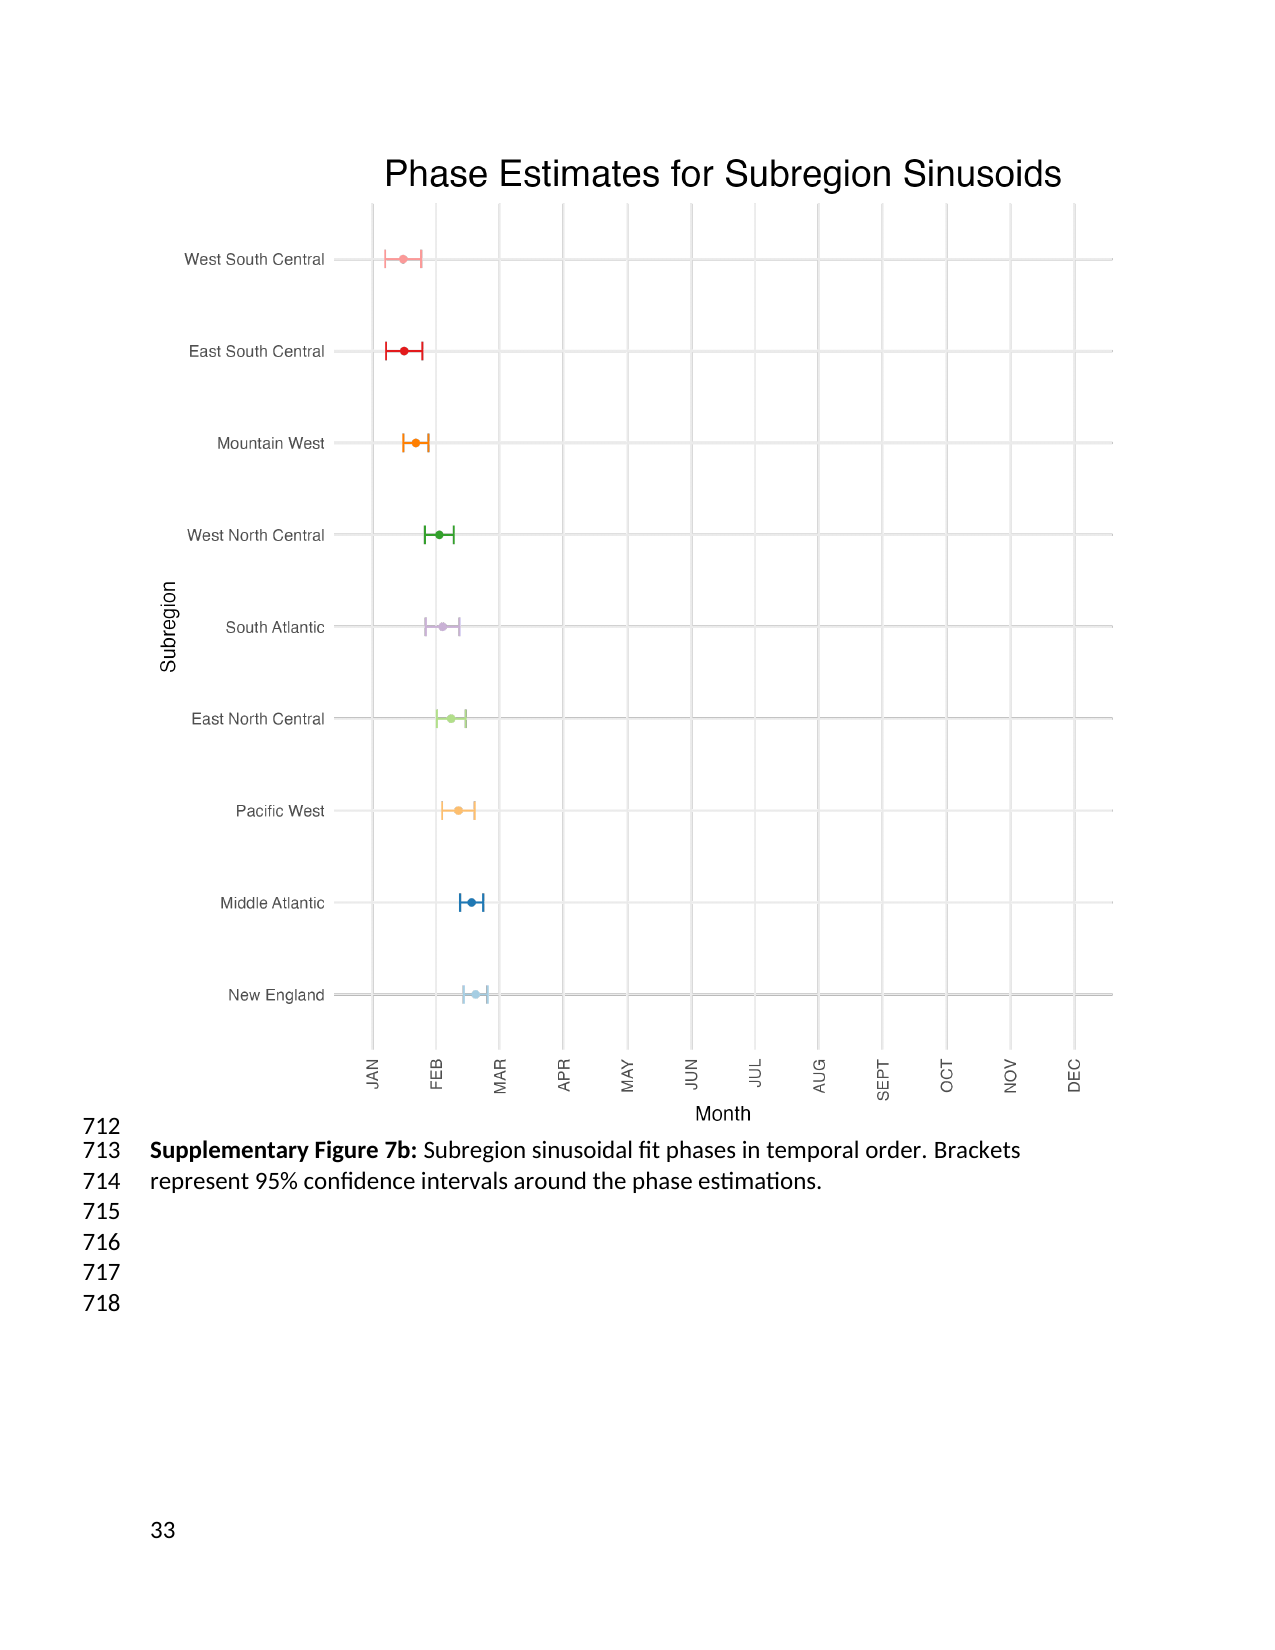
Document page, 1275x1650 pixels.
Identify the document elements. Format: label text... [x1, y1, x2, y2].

picture [150, 150, 1130, 1135]
text Supplementary Figure 7b: Subregion sinusoidal fit phases in temporal order. Brackets represent 95% confidence intervals around the phase estimations. [150, 1135, 1125, 1195]
